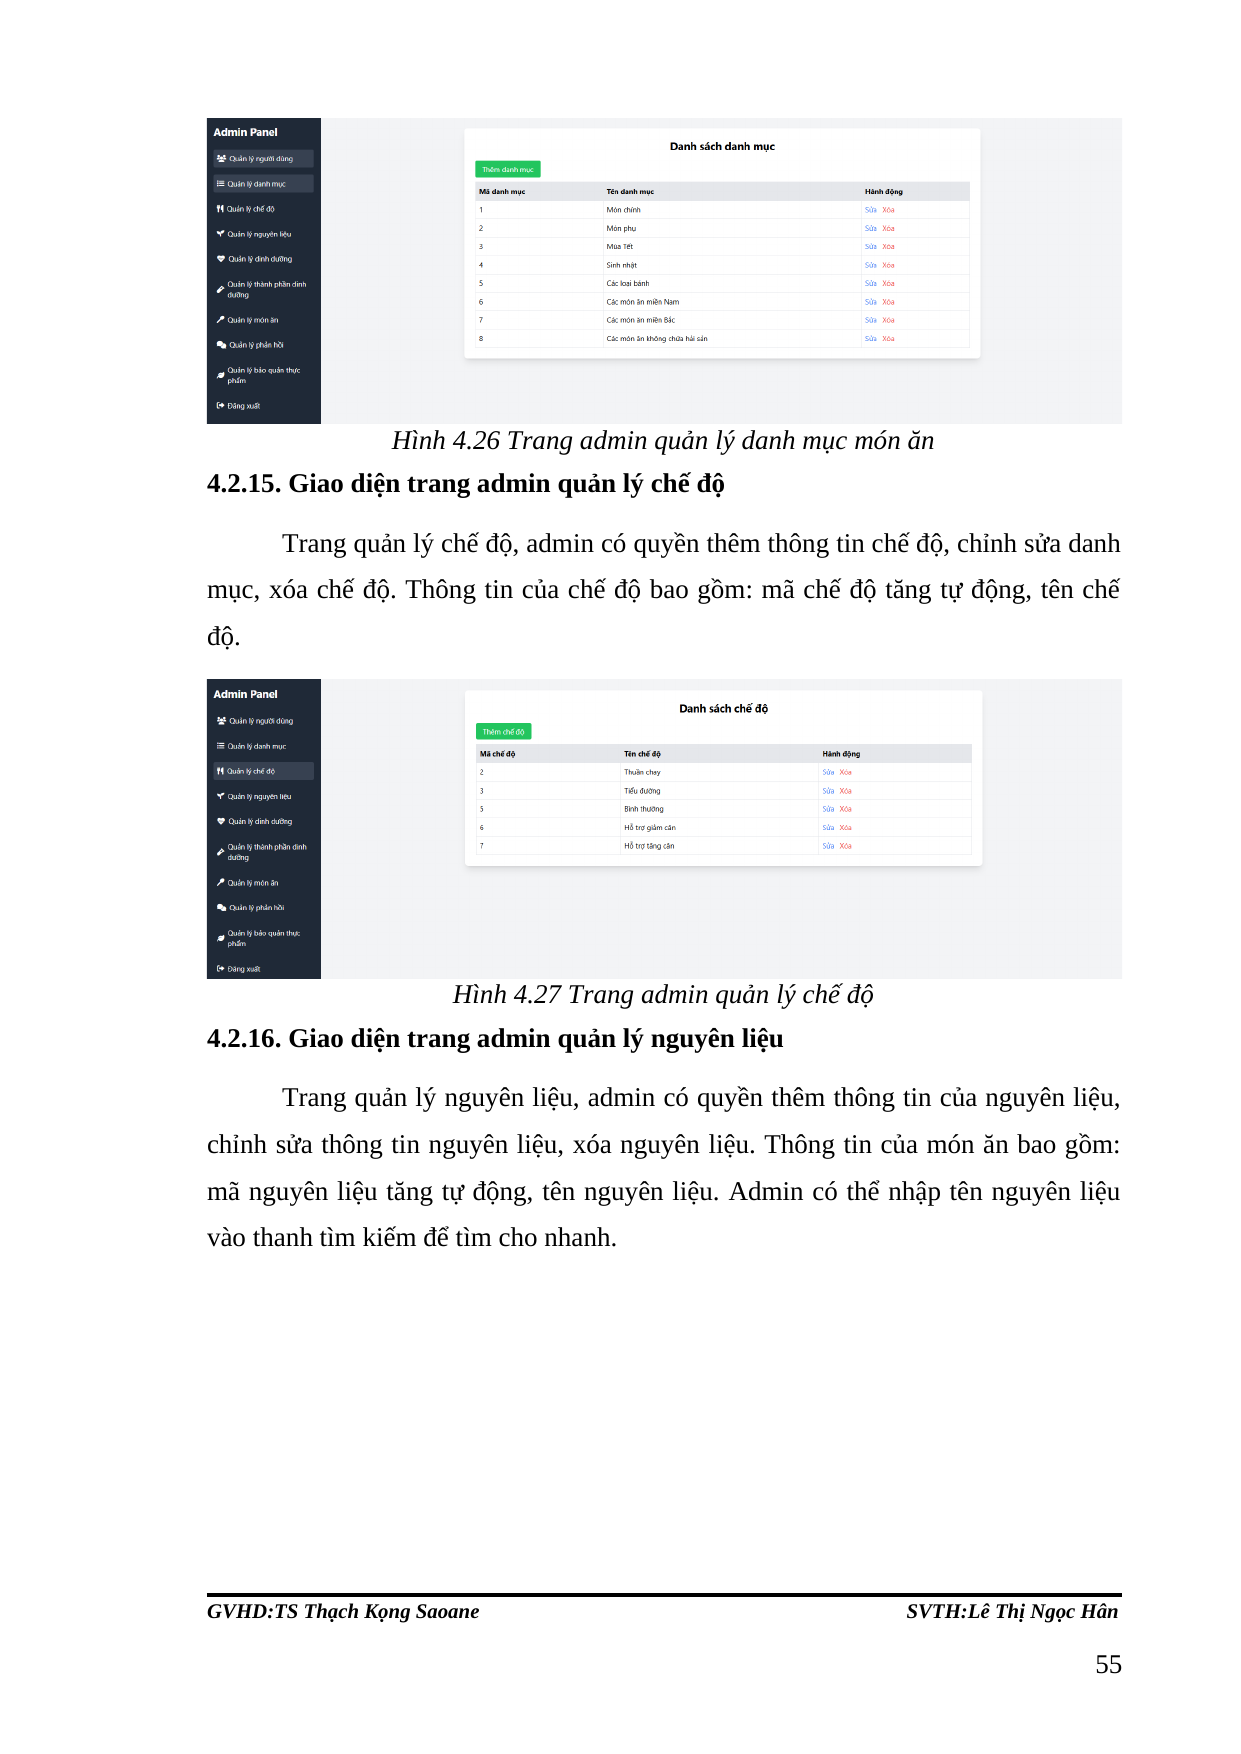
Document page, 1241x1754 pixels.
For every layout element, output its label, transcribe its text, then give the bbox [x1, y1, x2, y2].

picture [206, 679, 1123, 979]
picture [206, 118, 1123, 424]
text Trang quản lý nguyên liệu, admin có quyền thêm thông tin của nguyên liệu, chỉnh sửa thông tin nguyên liệu, xóa nguyên liệu. Thông tin của món ăn bao gồm: mã nguyên liệu tăng tự động, tên nguyên liệu. Admin có thể nhập tên nguyên liệu vào thanh tìm kiếm để tìm cho nhanh. [207, 1081, 1122, 1252]
subtitle Giao diện trang admin quản lý chế độ [207, 467, 1122, 499]
text Trang quản lý chế độ, admin có quyền thêm thông tin chế độ, chỉnh sửa danh mục, xóa chế độ. Thông tin của chế độ bao gồm: mã chế độ tăng tự động, tên chế độ. [207, 527, 1122, 651]
subtitle Giao diện trang admin quản lý nguyên liệu [207, 1022, 1122, 1053]
